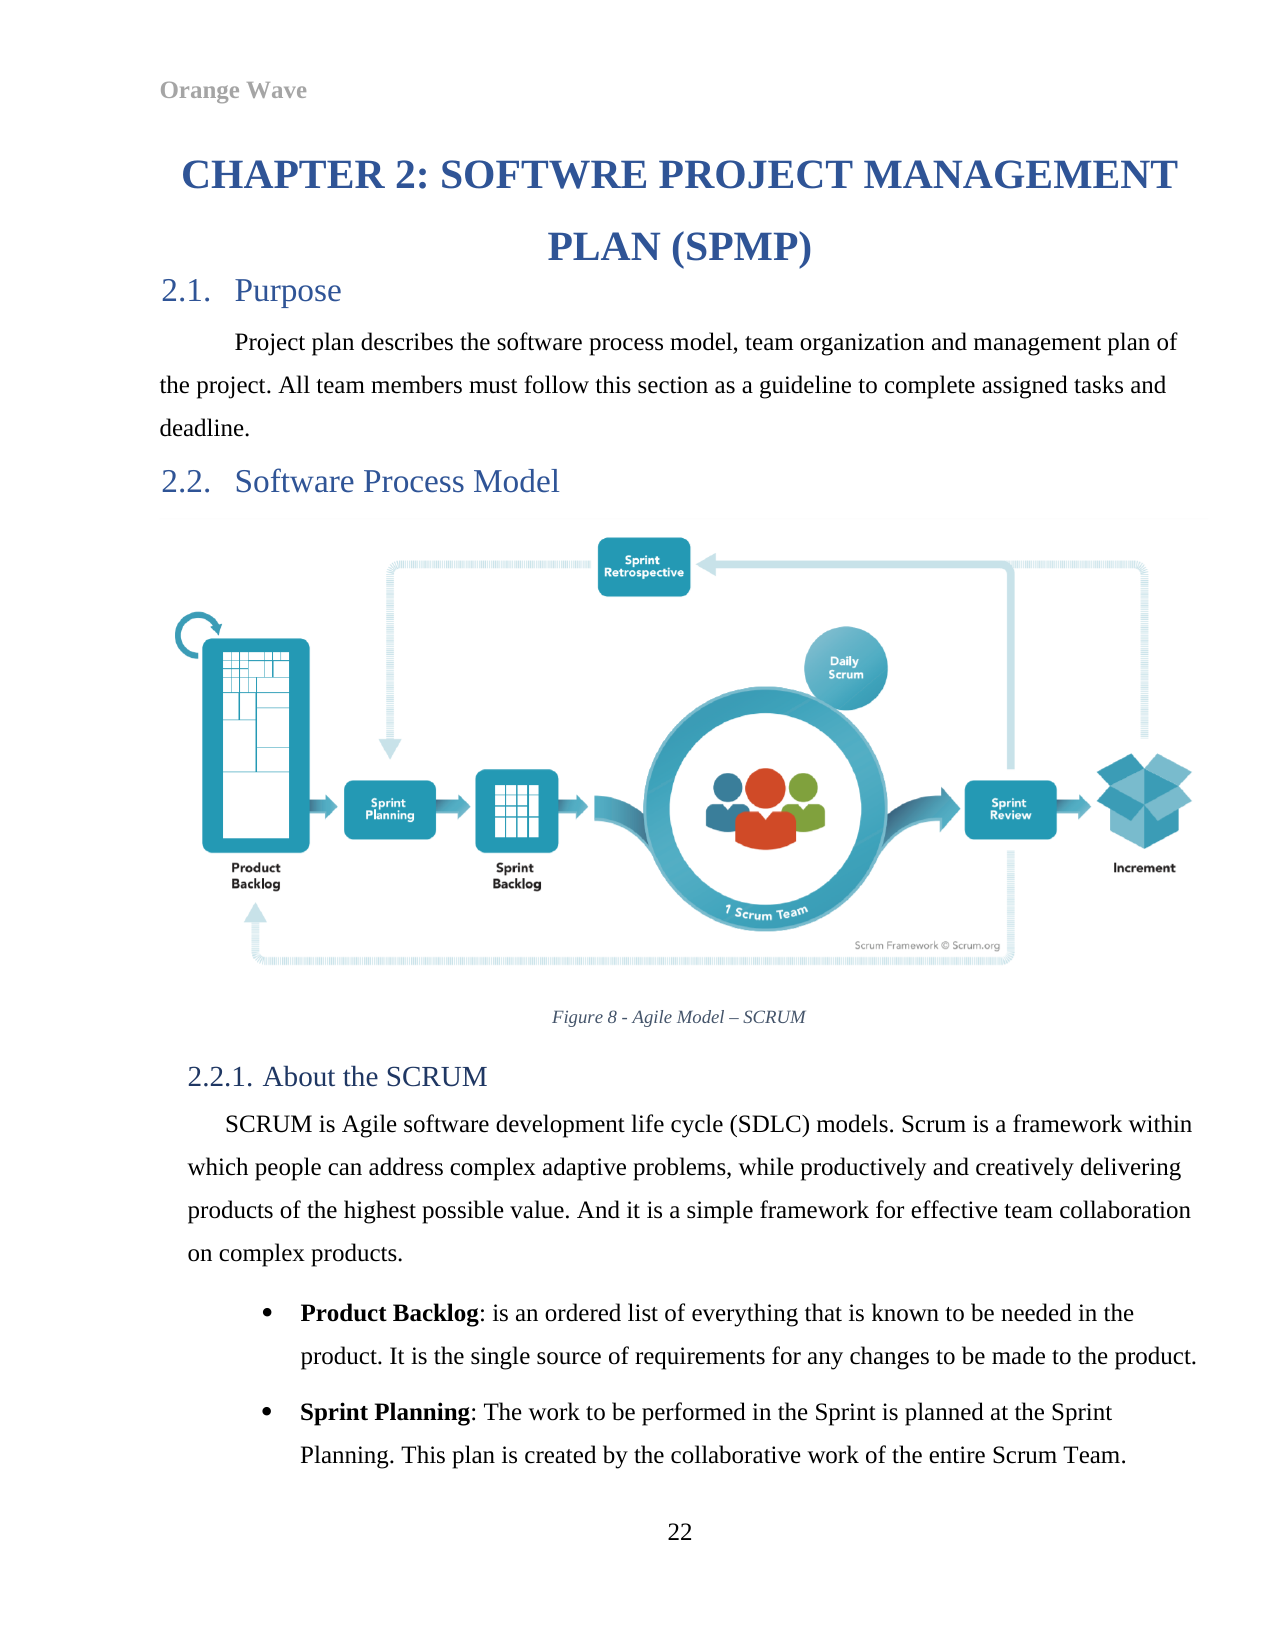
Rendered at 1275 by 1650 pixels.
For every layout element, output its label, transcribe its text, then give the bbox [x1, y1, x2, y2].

subtitle About the SCRUM [187, 1059, 1200, 1092]
subtitle CHAPTER 2: SOFTWRE PROJECT MANAGEMENT PLAN (SPMP) [159, 150, 1200, 270]
list Product Backlog: is an ordered list of everything that is known to be needed in the product. It is the single source of requirements for any changes to be made to the product. [263, 1298, 1200, 1370]
text Figure 8 - Agile Model – SCRUM [159, 1006, 1200, 1027]
list Sprint Planning: The work to be performed in the Sprint is planned at the Sprint Planning. This plan is created by the collaborative work of the entire Scrum Team. [262, 1397, 1200, 1469]
subtitle Purpose [161, 270, 1200, 308]
subtitle Software Process Model [161, 461, 1200, 499]
list Project plan describes the software process model, team organization and management plan of the project. All team members must follow this section as a guideline to complete assigned tasks and deadline. [159, 327, 1200, 442]
text SCRUM is Agile software development life cycle (SDLC) models. Scrum is a framework within which people can address complex adaptive problems, while productively and creatively delivering products of the highest possible value. And it is a simple framework for effective team collaboration on complex products. [187, 1109, 1200, 1267]
picture [159, 518, 1209, 975]
